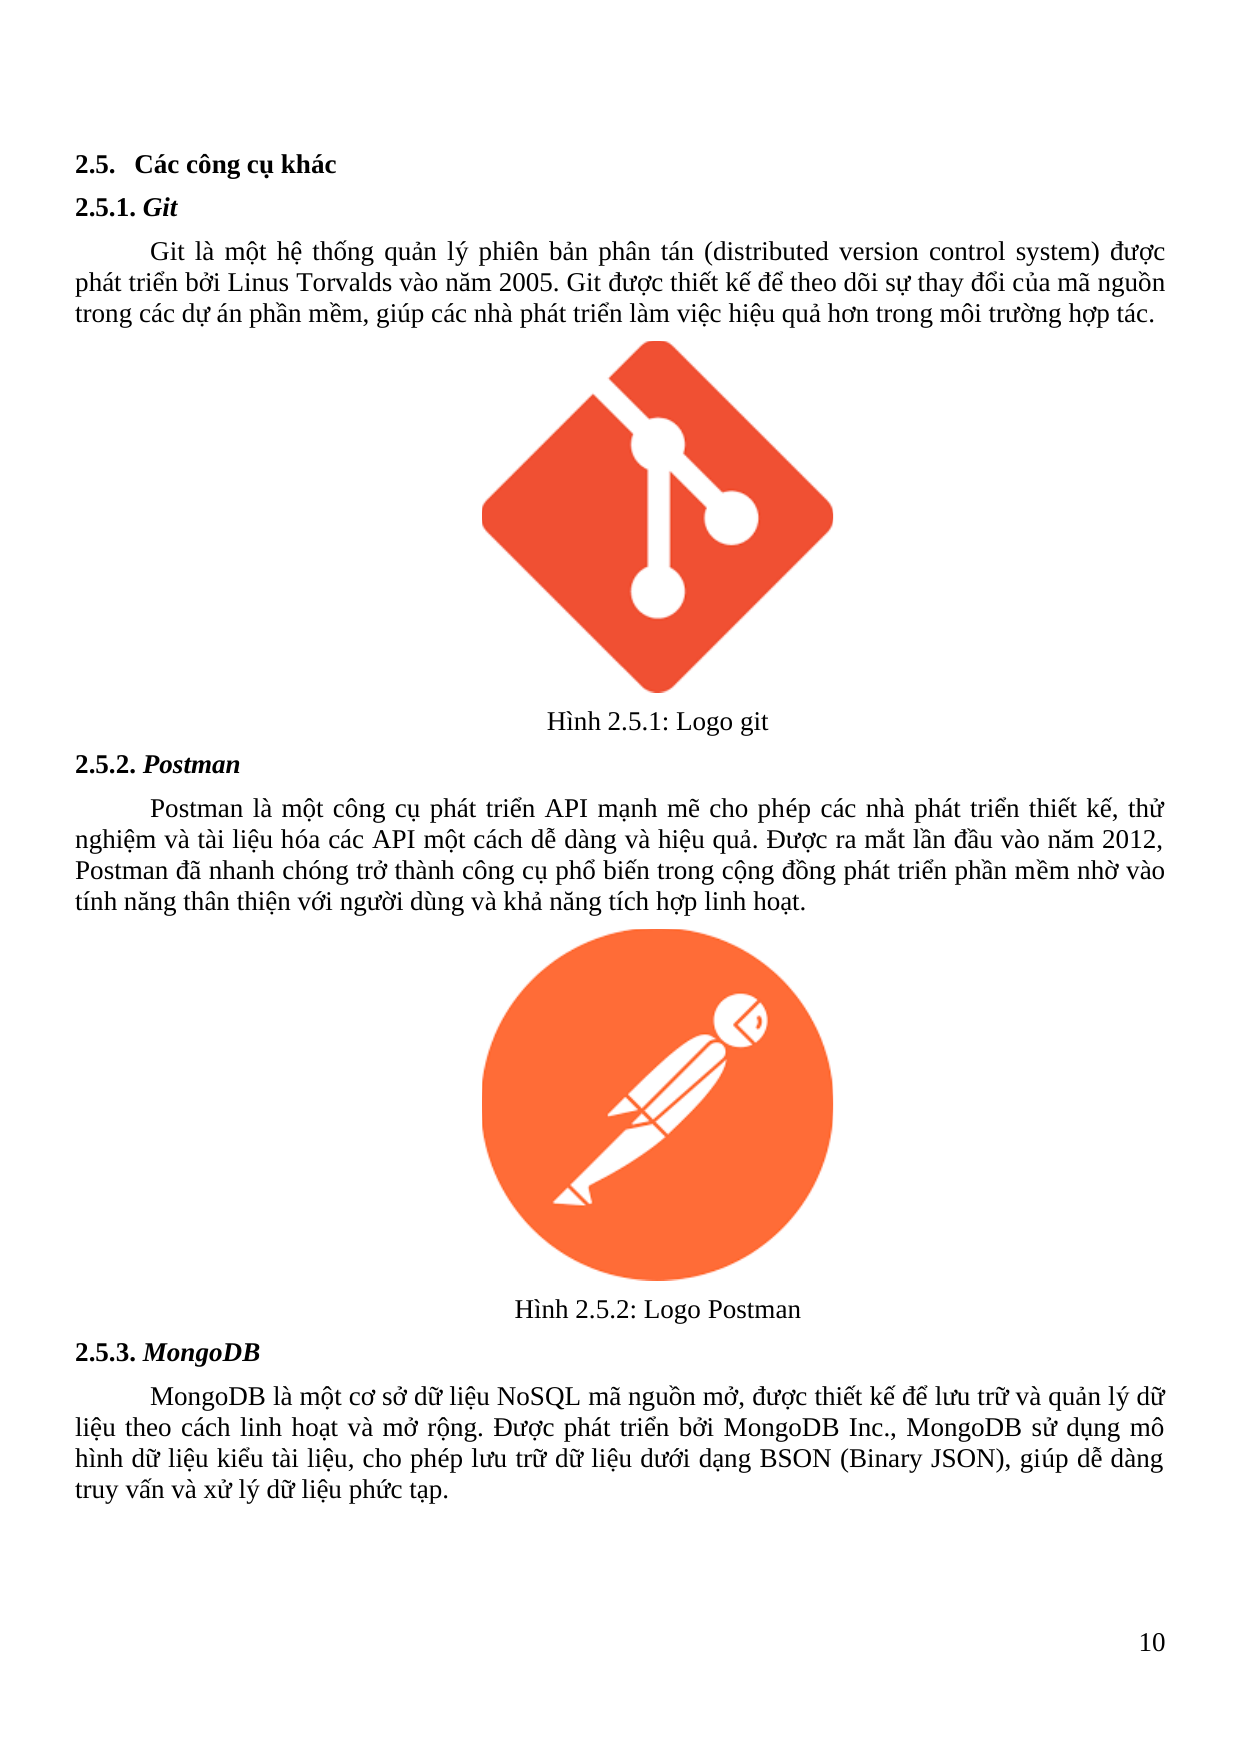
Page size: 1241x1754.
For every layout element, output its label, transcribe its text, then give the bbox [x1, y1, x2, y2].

text Git là một hệ thống quản lý phiên bản phân tán (distributed version control system) được phát triển bởi Linus Torvalds vào năm 2005. Git được thiết kế để theo dõi sự thay đổi của mã nguồn trong các dự án phần mềm, giúp các nhà phát triển làm việc hiệu quả hơn trong môi trường hợp tác. [75, 235, 1165, 328]
picture [482, 929, 834, 1281]
text MongoDB là một cơ sở dữ liệu NoSQL mã nguồn mở, được thiết kế để lưu trữ và quản lý dữ liệu theo cách linh hoạt và mở rộng. Được phát triển bởi MongoDB Inc., MongoDB sử dụng mô hình dữ liệu kiểu tài liệu, cho phép lưu trữ dữ liệu dưới dạng BSON (Binary JSON), giúp dễ dàng truy vấn và xử lý dữ liệu phức tạp. [75, 1380, 1165, 1505]
subtitle Các công cụ khác [75, 148, 1165, 179]
text Postman là một công cụ phát triển API mạnh mẽ cho phép các nhà phát triển thiết kế, thử nghiệm và tài liệu hóa các API một cách dễ dàng và hiệu quả. Được ra mắt lần đầu vào năm 2012, Postman đã nhanh chóng trở thành công cụ phổ biến trong cộng đồng phát triển phần mềm nhờ vào tính năng thân thiện với người dùng và khả năng tích hợp linh hoạt. [75, 792, 1165, 917]
text Hình 2.5.1: Logo git [75, 705, 1165, 736]
subtitle Git [75, 191, 1165, 222]
picture [482, 341, 834, 693]
text Hình 2.5.2: Logo Postman [75, 1293, 1165, 1324]
subtitle MongoDB [75, 1336, 1165, 1368]
subtitle Postman [75, 748, 1165, 779]
